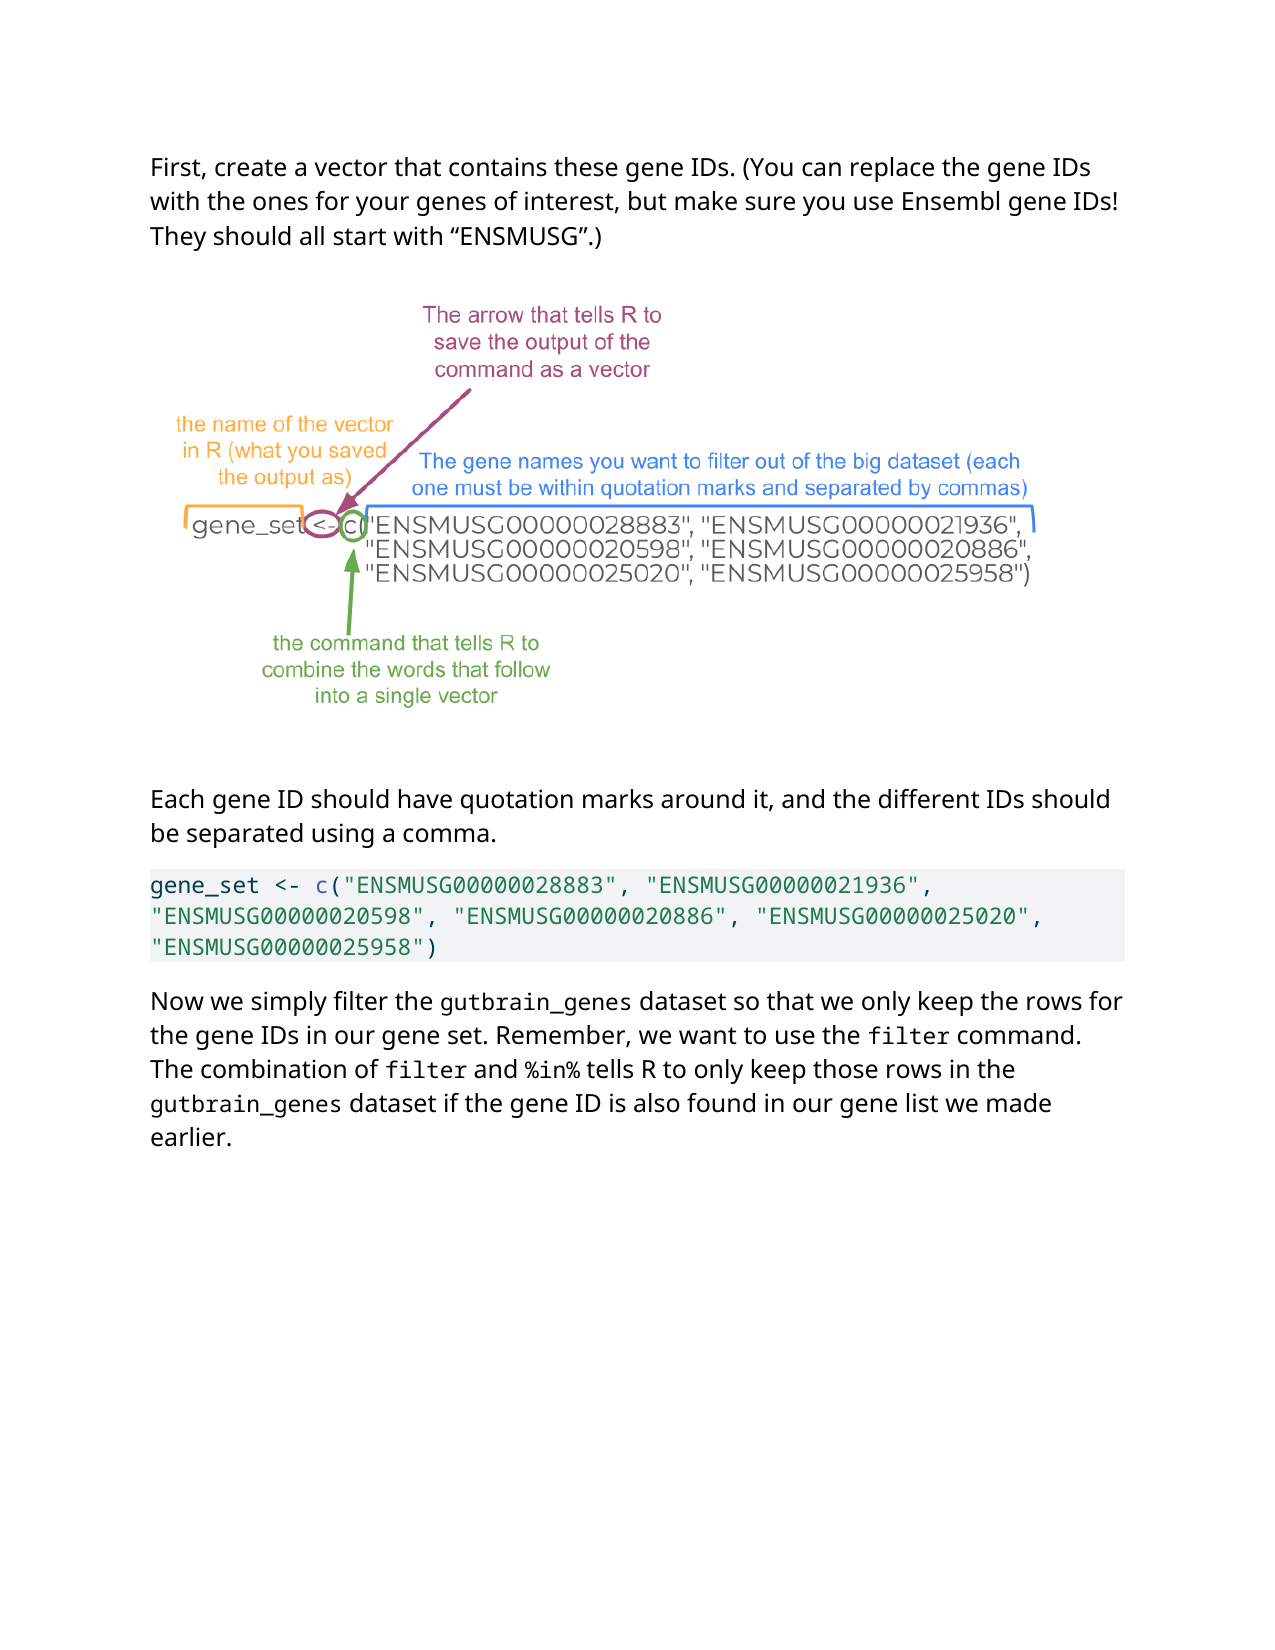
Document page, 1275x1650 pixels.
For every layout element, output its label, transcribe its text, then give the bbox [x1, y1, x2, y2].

text gene_set <- c("ENSMUSG00000028883", "ENSMUSG00000021936", "ENSMUSG00000020598", "ENSMUSG00000020886", "ENSMUSG00000025020", "ENSMUSG00000025958") [439, 869, 1125, 962]
text Now we simply filter the gutbrain_genes dataset so that we only keep the rows for the gene IDs in our gene set. Remember, we want to use the filter command. The combination of filter and %in% tells R to only keep those rows in the gutbrain_genes dataset if the gene ID is also found in our gene list we made earlier. [150, 983, 1125, 1154]
text Each gene ID should have quotation marks around it, and the different IDs should be separated using a comma. [150, 782, 1125, 850]
picture [168, 271, 1044, 764]
text First, create a vector that contains these gene IDs. (You can replace the gene IDs with the ones for your genes of interest, but make sure you use Ensembl gene IDs! They should all start with “ENSMUSG”.) [150, 150, 1125, 252]
